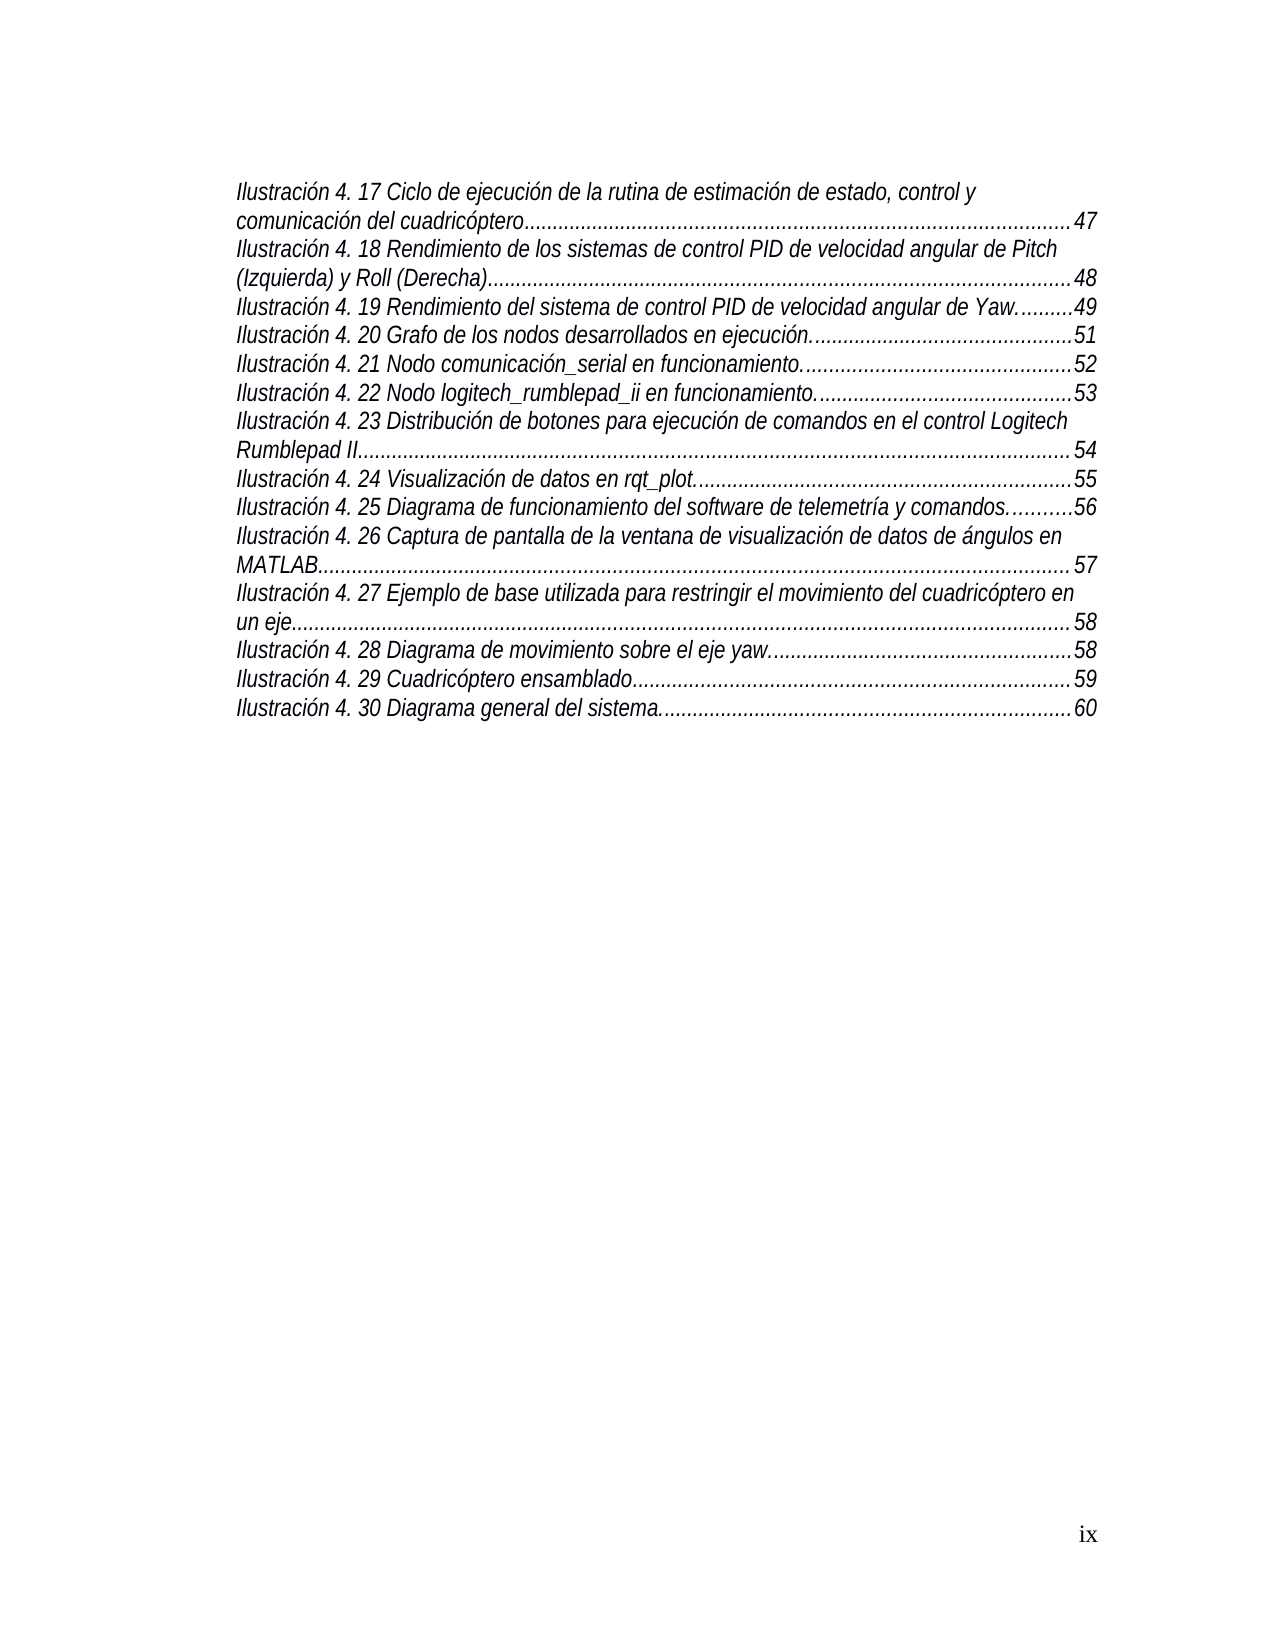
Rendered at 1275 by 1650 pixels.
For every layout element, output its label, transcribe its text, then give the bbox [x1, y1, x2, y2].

text Ilustración 4. 26 Captura de pantalla de la ventana de visualización de datos de ángulos en MATLAB 57 [236, 521, 1098, 578]
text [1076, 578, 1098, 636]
text Ilustración 4. 18 Rendimiento de los sistemas de control PID de velocidad angular de Pitch (Izquierda) y Roll (Derecha) 48 [236, 234, 1098, 292]
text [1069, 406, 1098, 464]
